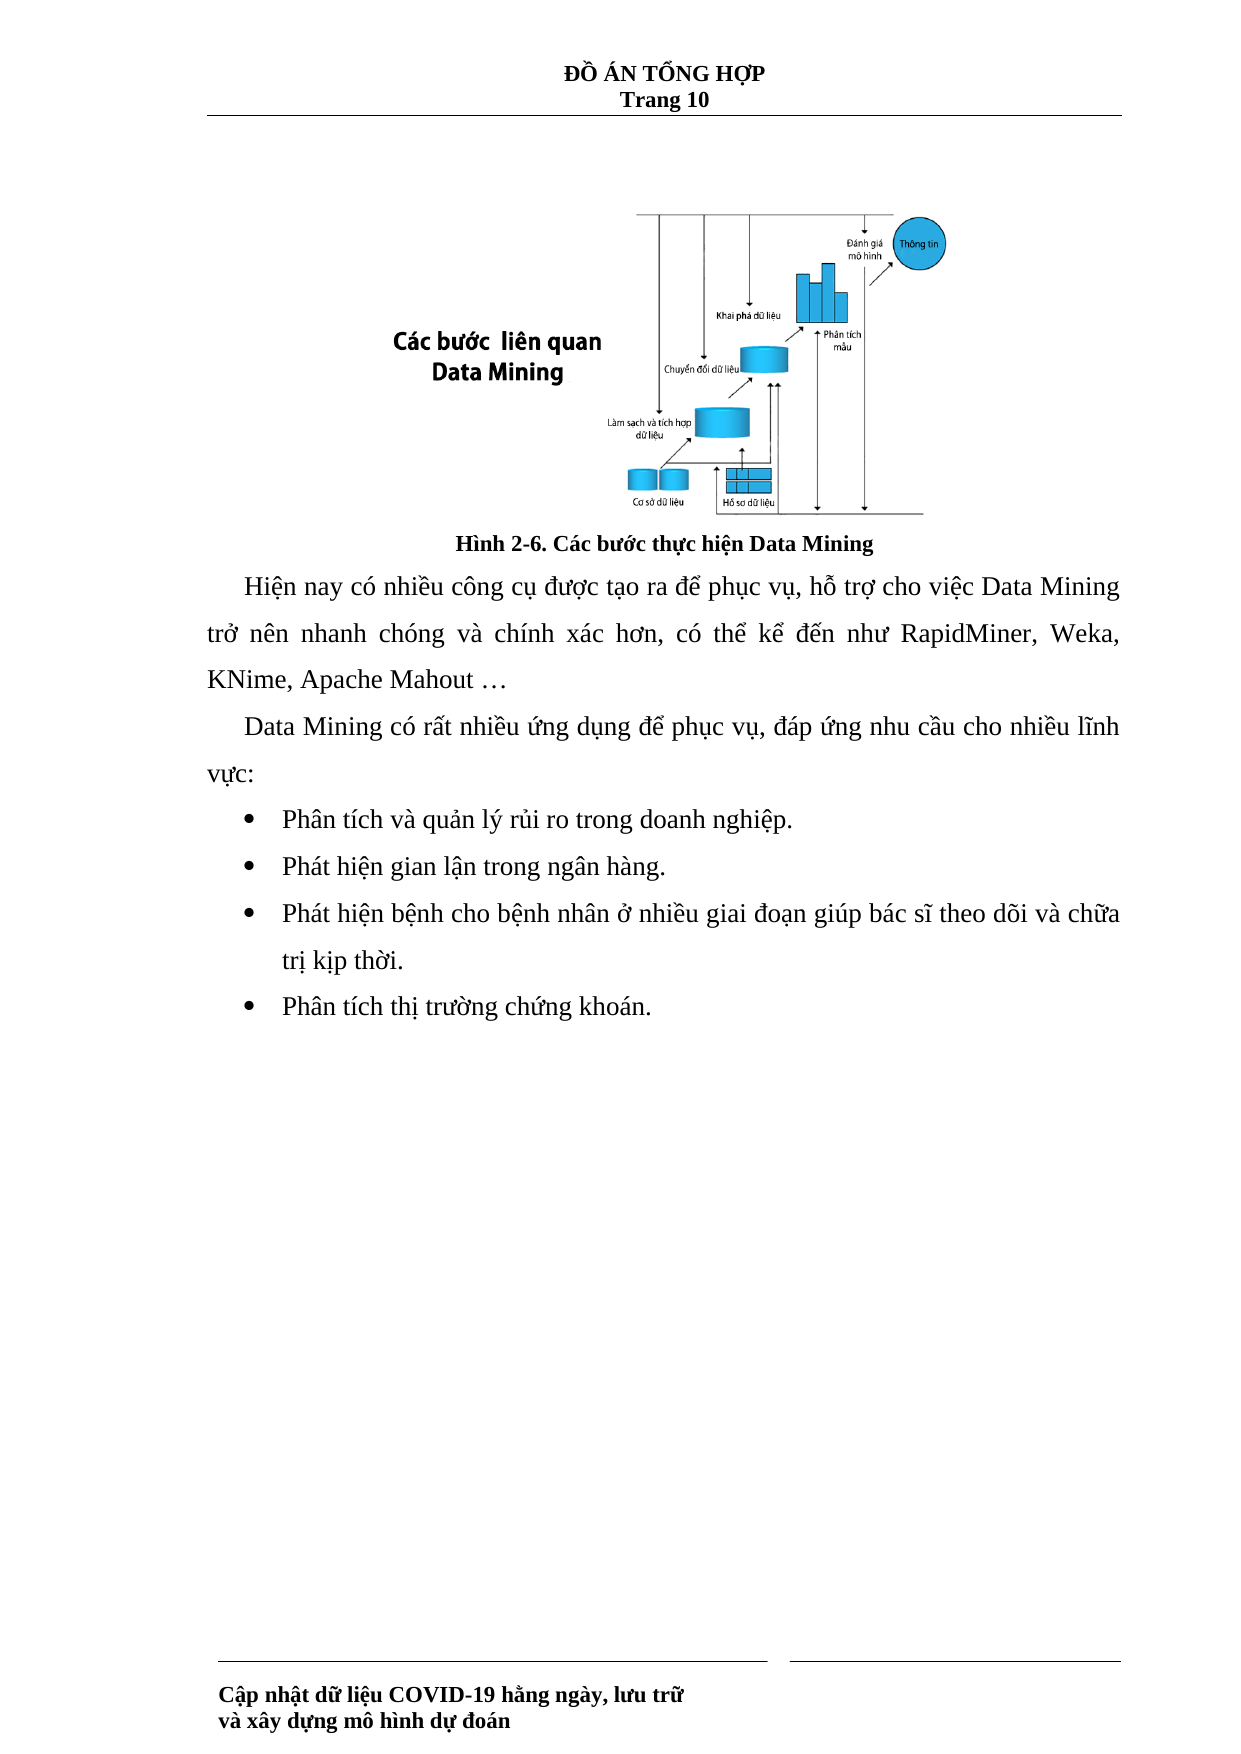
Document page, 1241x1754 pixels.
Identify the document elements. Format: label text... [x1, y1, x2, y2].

list Phát hiện bệnh cho bệnh nhân ở nhiều giai đoạn giúp bác sĩ theo dõi và chữa trị kịp thời. [244, 897, 1122, 975]
text Hiện nay có nhiều công cụ được tạo ra để phục vụ, hỗ trợ cho việc Data Mining trở nên nhanh chóng và chính xác hơn, có thể kể đến như RapidMiner, Weka, KNime, Apache Mahout … [207, 570, 1122, 694]
list Phân tích và quản lý rủi ro trong doanh nghiệp. [244, 803, 1122, 834]
list Phát hiện gian lận trong ngân hàng. [244, 850, 1122, 881]
picture [365, 206, 964, 520]
text Data Mining có rất nhiều ứng dụng để phục vụ, đáp ứng nhu cầu cho nhiều lĩnh vực: [207, 710, 1122, 788]
list Phân tích thị trường chứng khoán. [244, 991, 1122, 1022]
